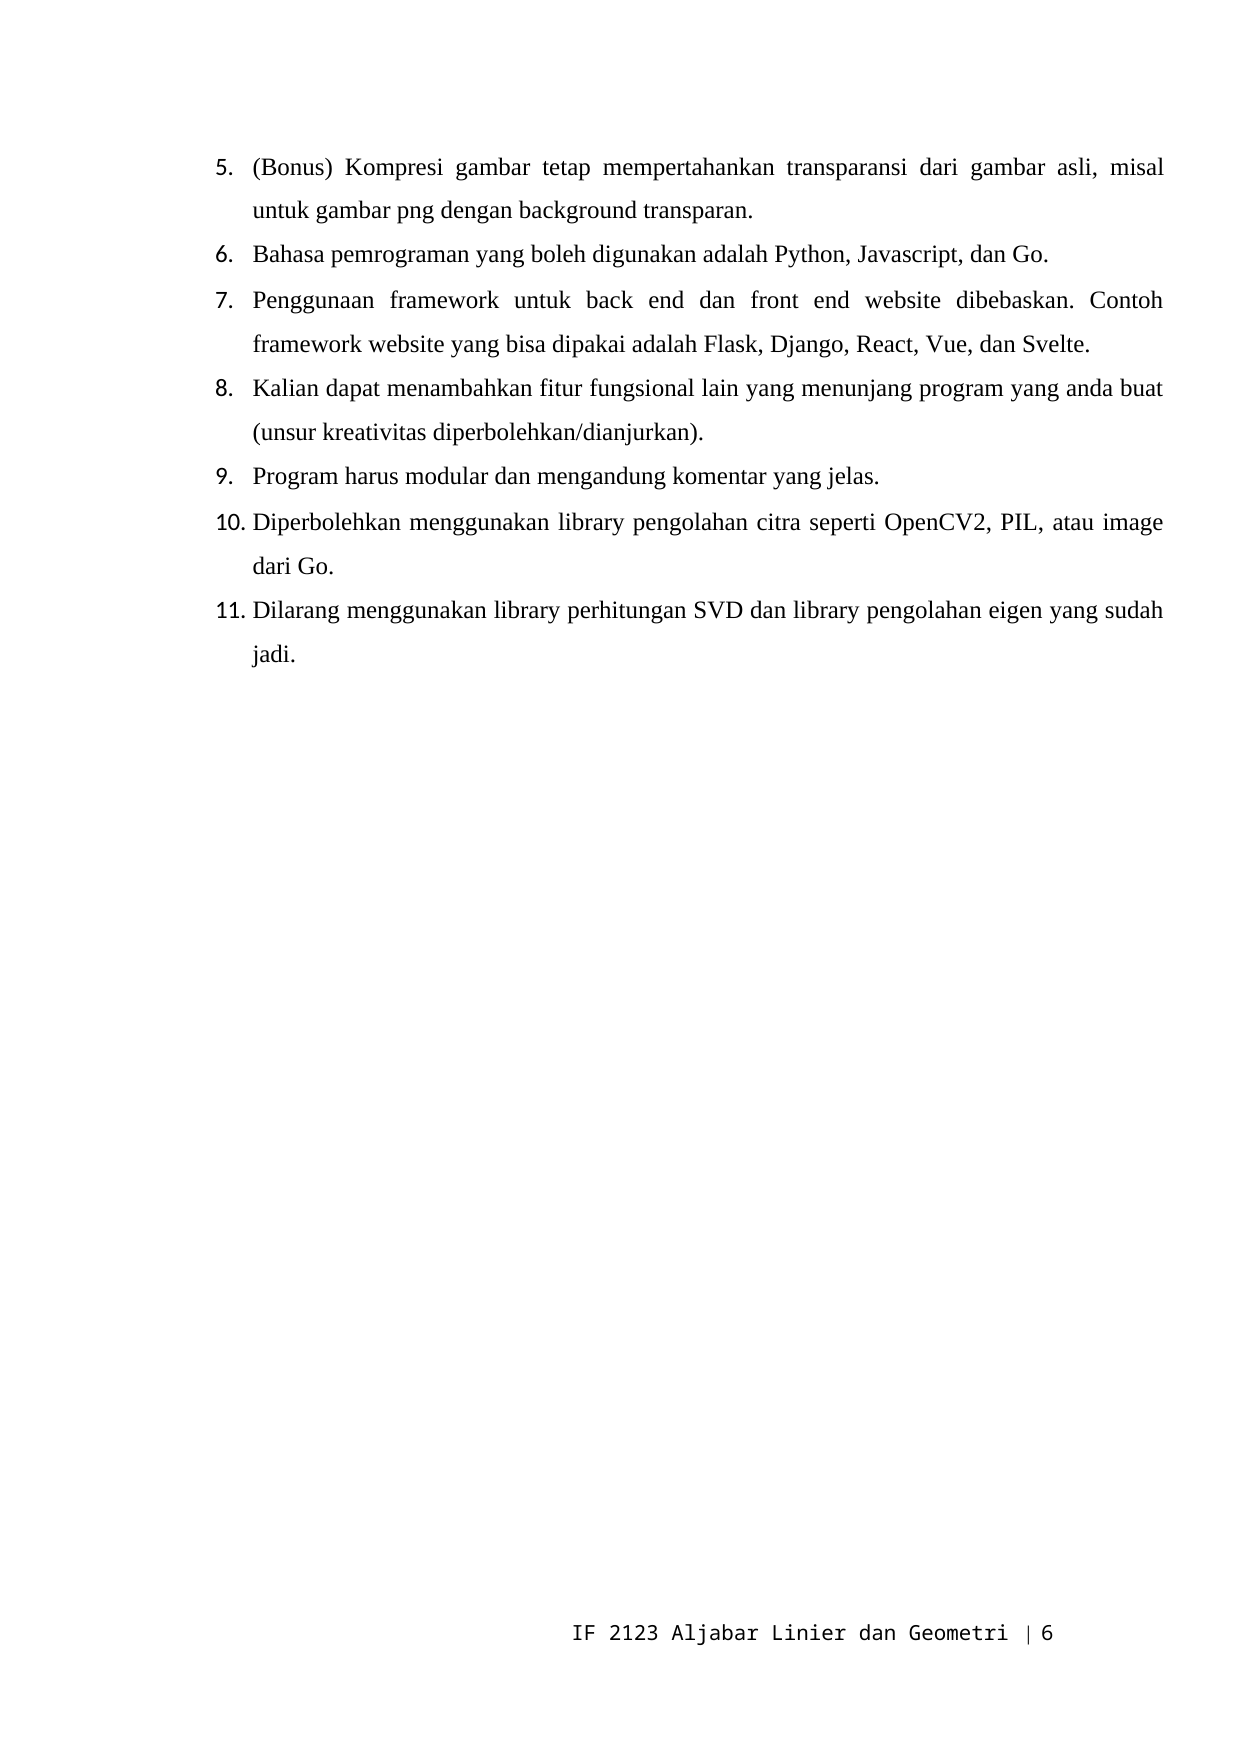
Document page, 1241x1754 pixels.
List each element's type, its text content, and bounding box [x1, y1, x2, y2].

list Program harus modular dan mengandung komentar yang jelas. [215, 460, 1164, 491]
list Penggunaan framework untuk back end dan front end website dibebaskan. Contoh framework website yang bisa dipakai adalah Flask, Django, React, Vue, dan Svelte. [215, 284, 1164, 358]
list Dilarang menggunakan library perhitungan SVD dan library pengolahan eigen yang sudah jadi. [215, 594, 1164, 668]
list Bahasa pemrograman yang boleh digunakan adalah Python, Javascript, dan Go. [215, 239, 1164, 269]
list Kalian dapat menambahkan fitur fungsional lain yang menunjang program yang anda buat (unsur kreativitas diperbolehkan/dianjurkan). [215, 372, 1164, 446]
list (Bonus) Kompresi gambar tetap mempertahankan transparansi dari gambar asli, misal untuk gambar png dengan background transparan. [215, 151, 1164, 224]
list Diperbolehkan menggunakan library pengolahan citra seperti OpenCV2, PIL, atau image dari Go. [215, 506, 1164, 580]
